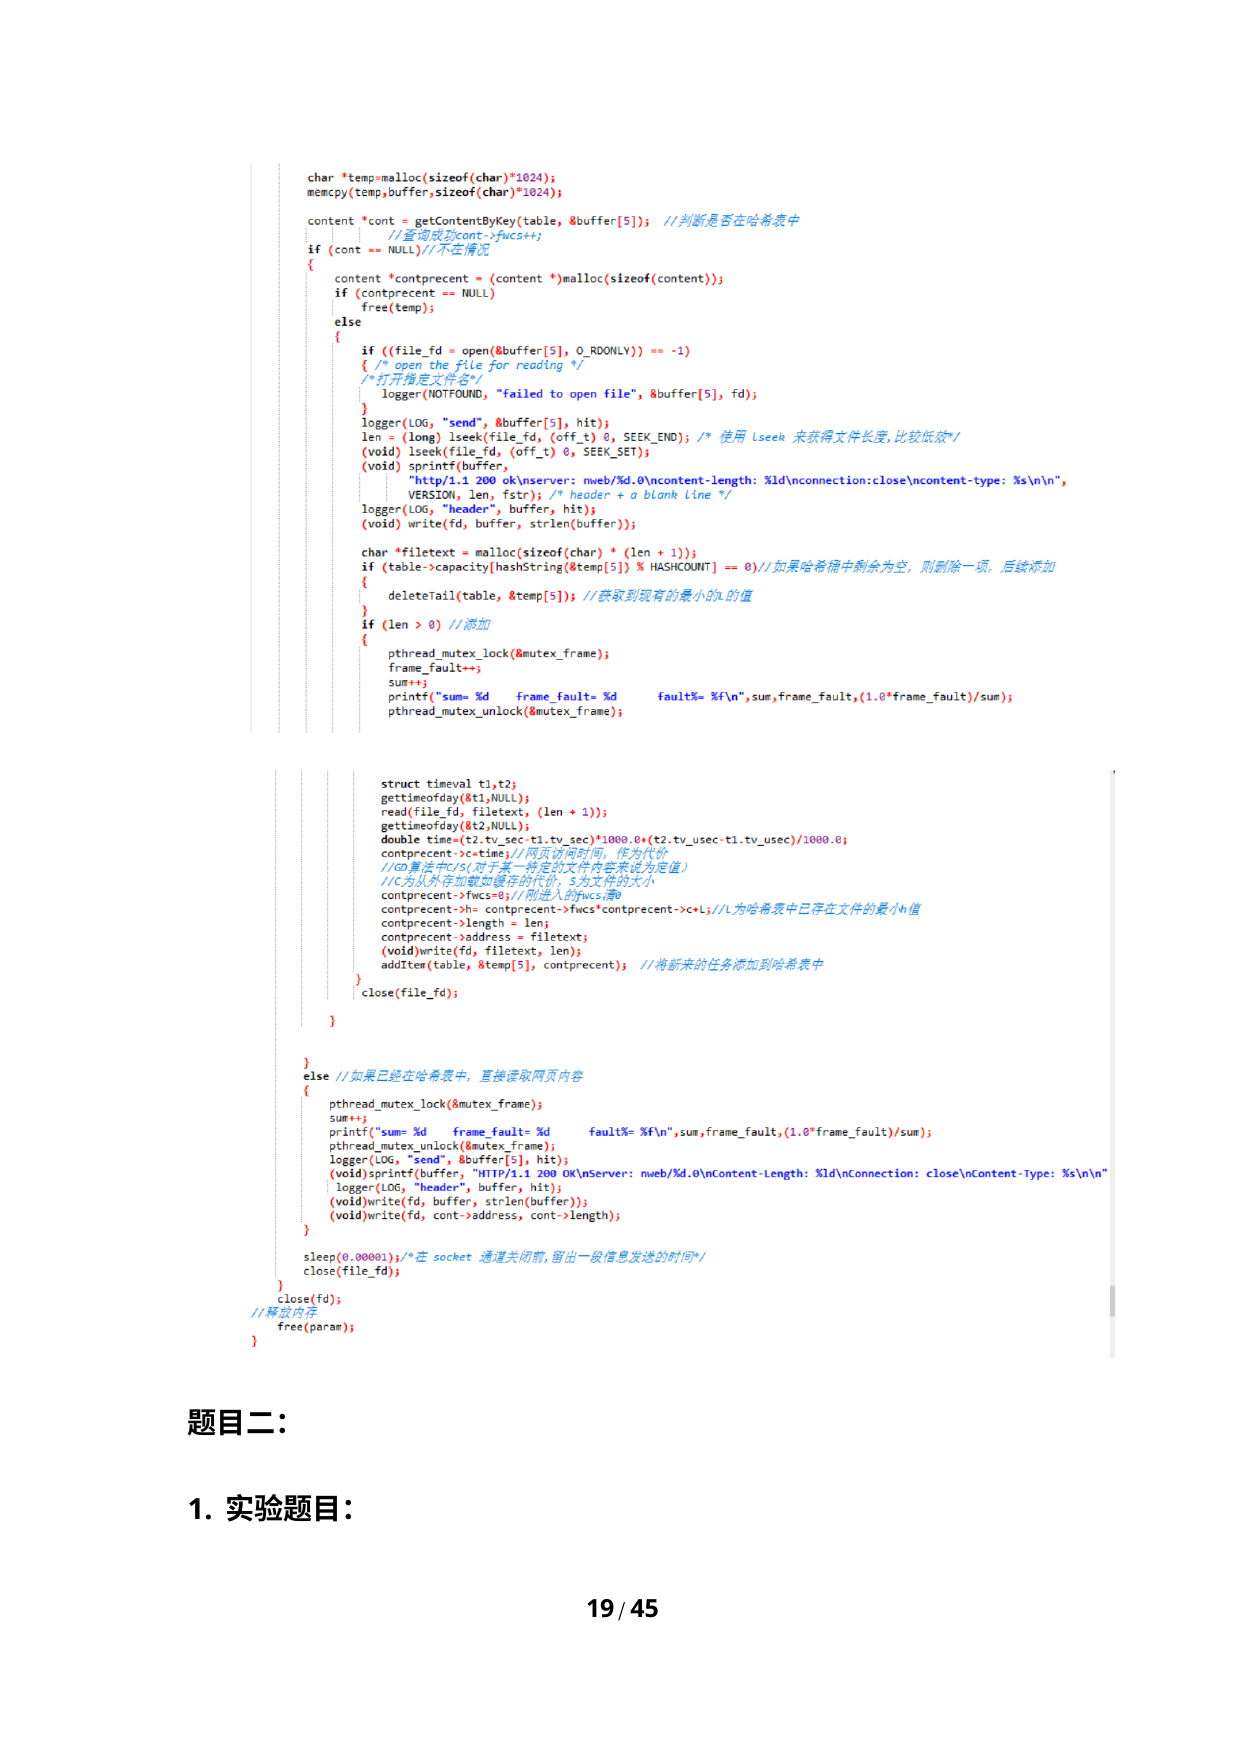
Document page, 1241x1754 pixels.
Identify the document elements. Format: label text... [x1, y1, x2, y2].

list 实验题目： [187, 1474, 1053, 1539]
text 题目二： [187, 1388, 1053, 1453]
